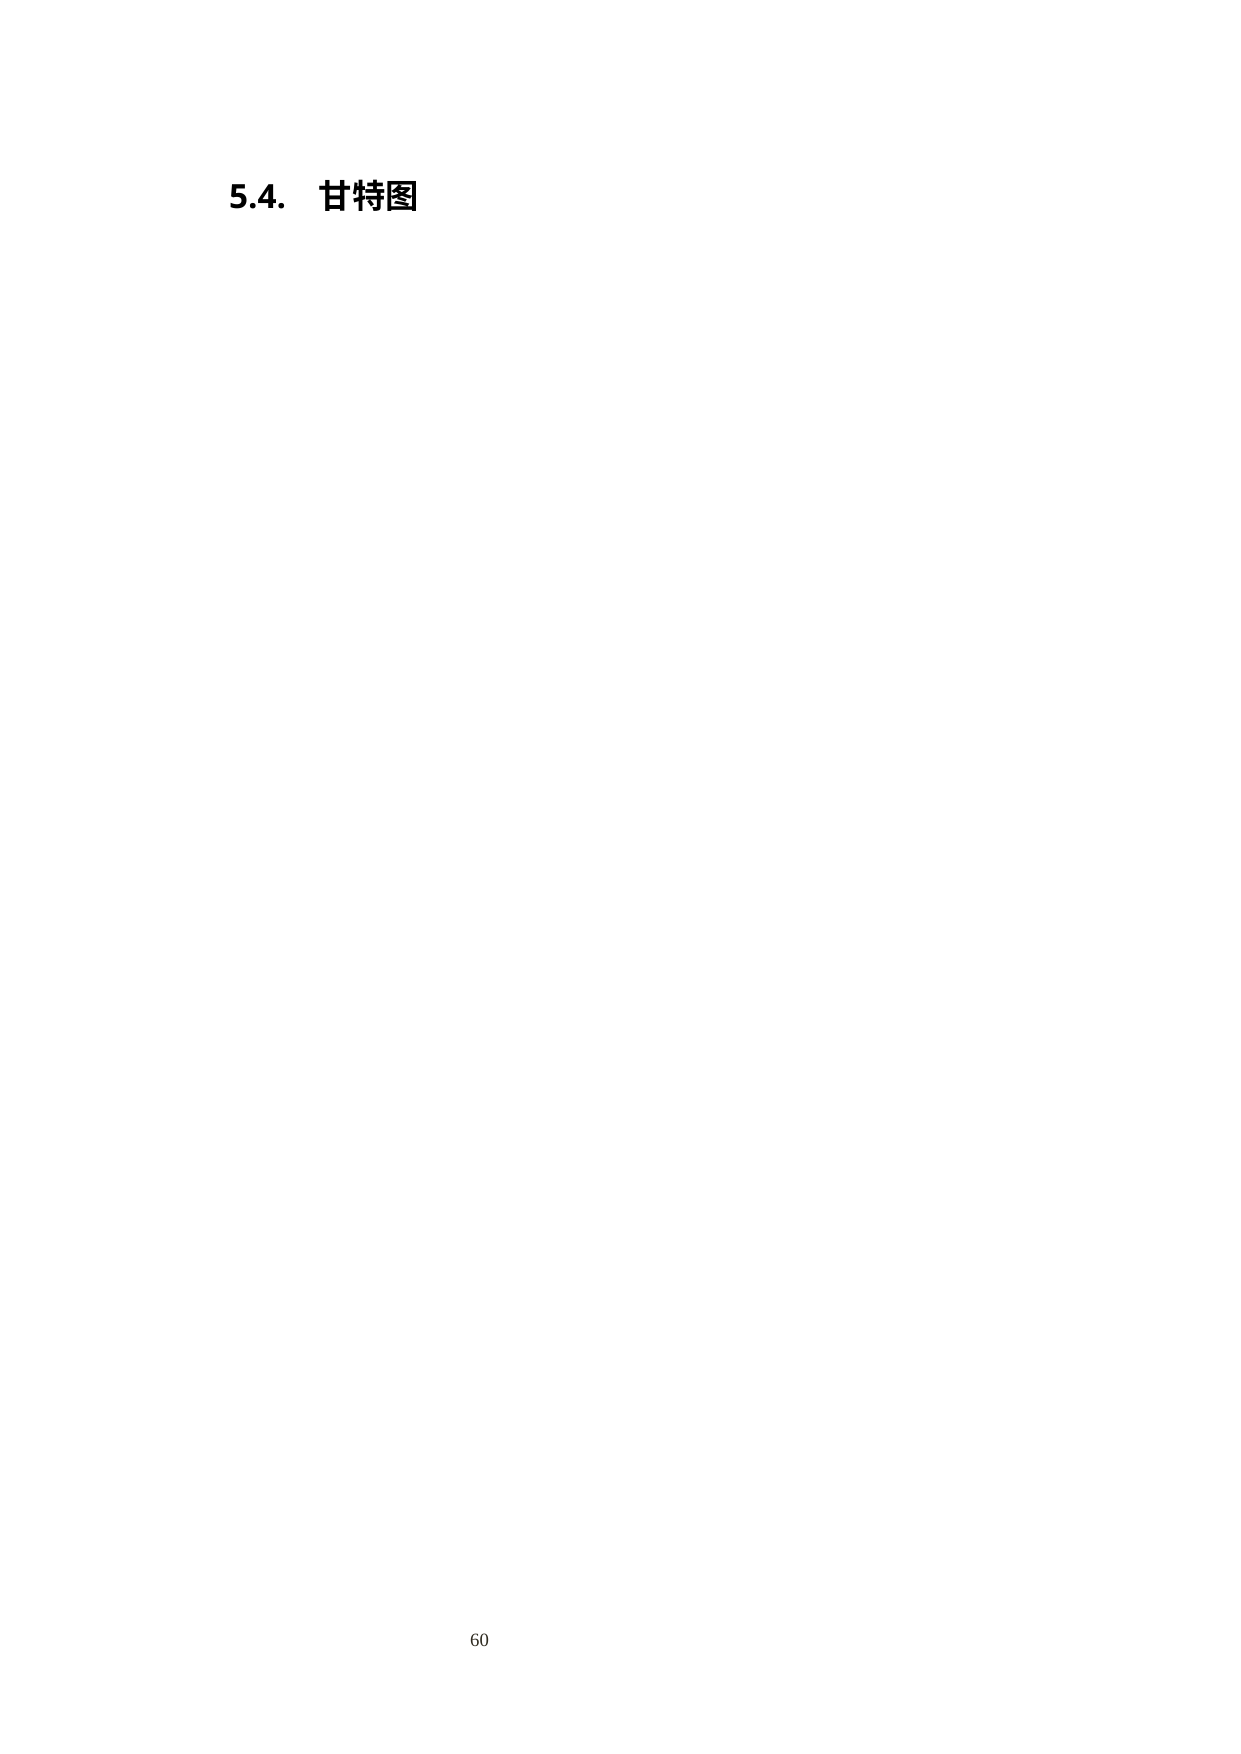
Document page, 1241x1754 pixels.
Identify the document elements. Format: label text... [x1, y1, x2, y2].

subtitle 甘特图 [229, 162, 1053, 227]
